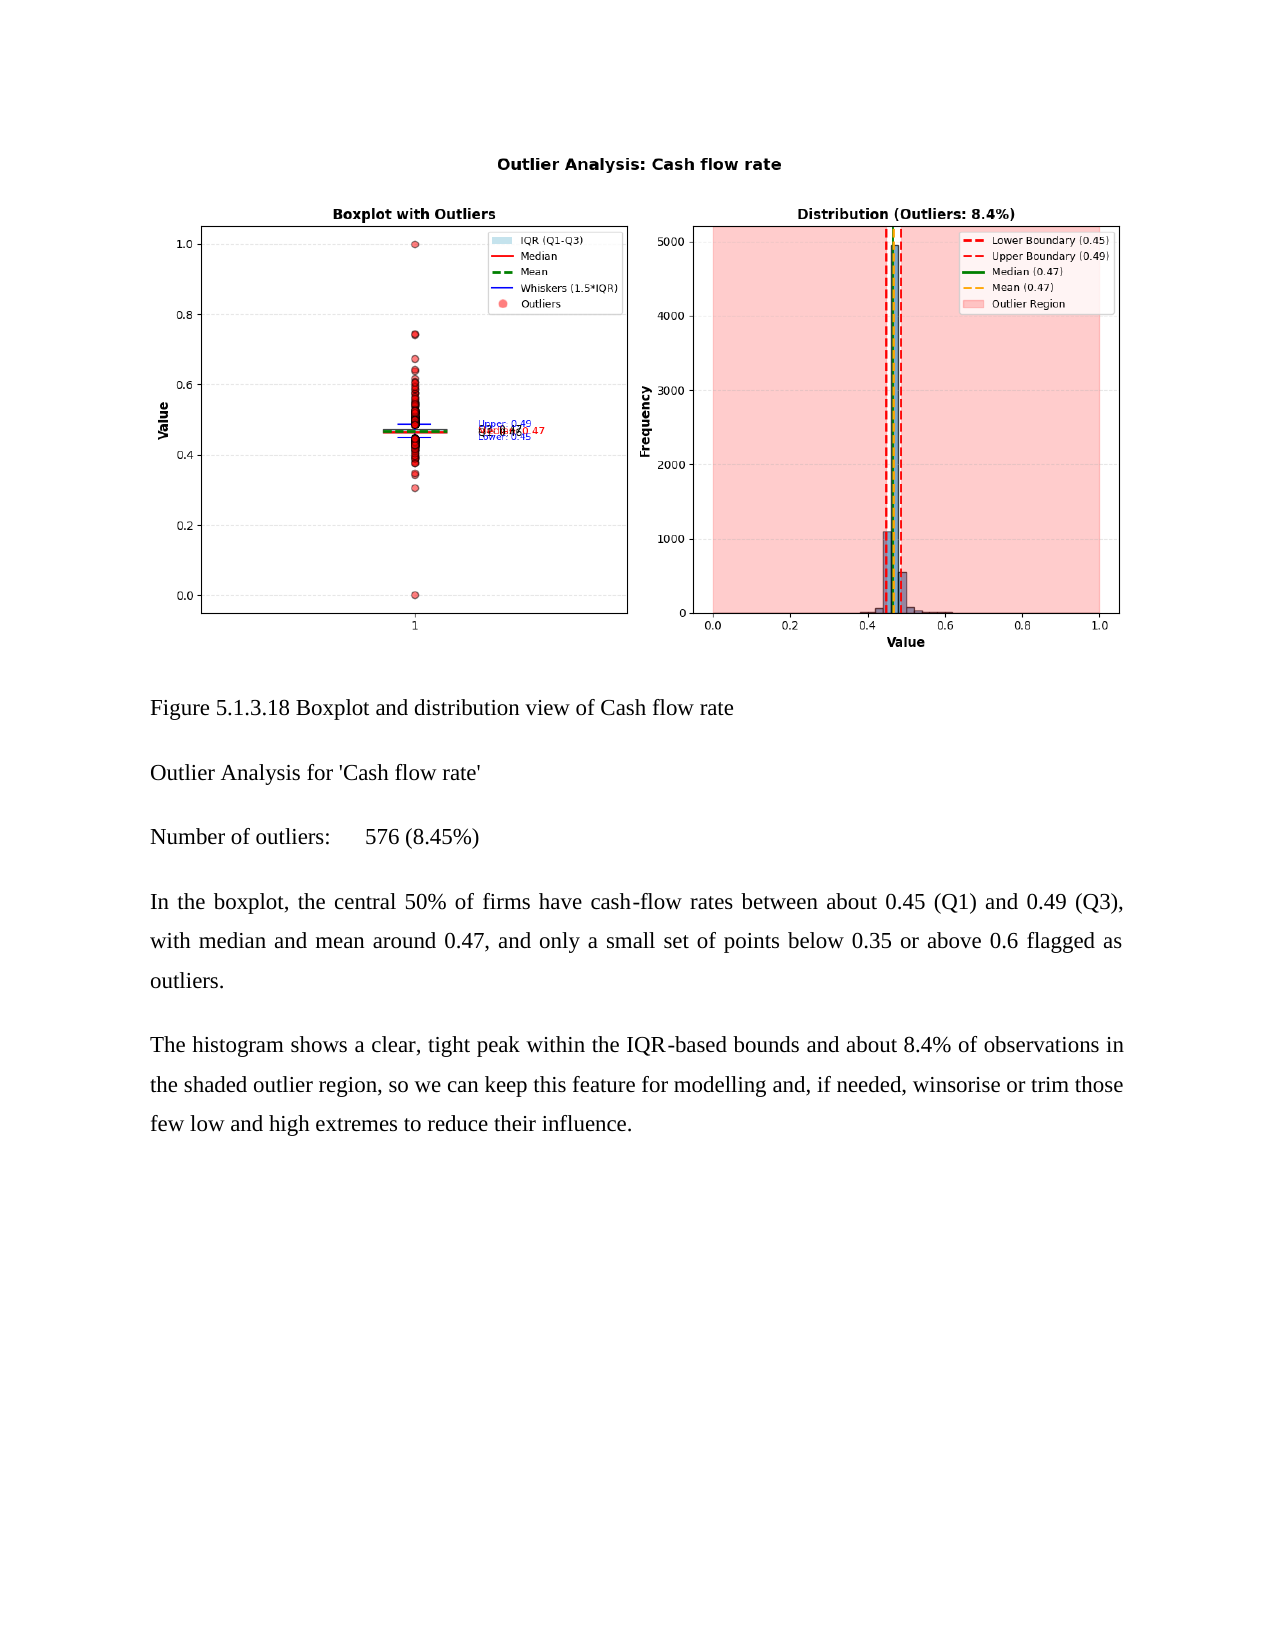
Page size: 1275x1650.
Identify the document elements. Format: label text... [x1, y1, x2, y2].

text Number of outliers: 576 (8.45%) [150, 823, 1125, 850]
text Outlier Analysis for 'Cash flow rate' [150, 759, 1125, 785]
text The histogram shows a clear, tight peak within the IQR‑based bounds and about 8.4% of observations in the shaded outlier region, so we can keep this feature for modelling and, if needed, winsorise or trim those few low and high extremes to reduce their influence. [150, 1031, 1125, 1137]
text Figure 5.1.3.18 Boxplot and distribution view of Cash flow rate [150, 694, 1125, 721]
picture [150, 150, 1125, 657]
text In the boxplot, the central 50% of firms have cash‑flow rates between about 0.45 (Q1) and 0.49 (Q3), with median and mean around 0.47, and only a small set of points below 0.35 or above 0.6 flagged as outliers. [150, 888, 1125, 993]
